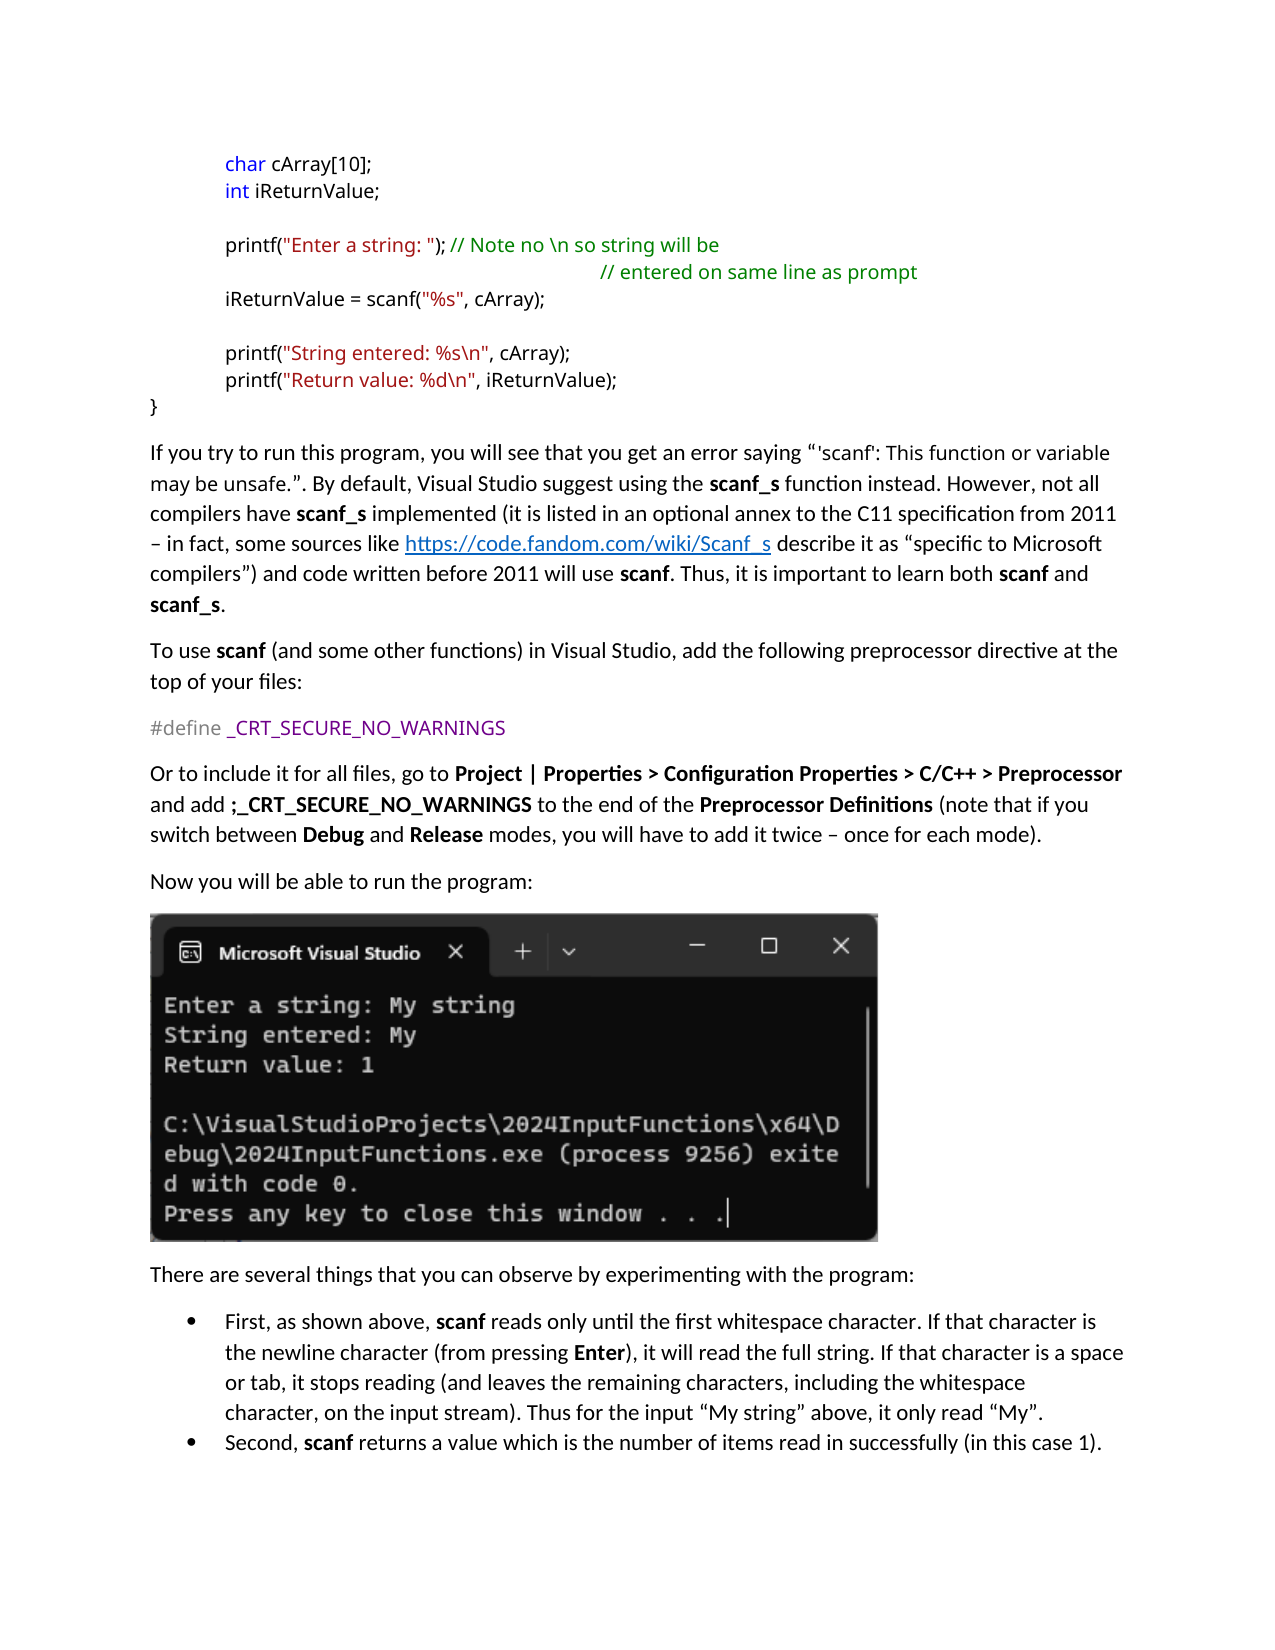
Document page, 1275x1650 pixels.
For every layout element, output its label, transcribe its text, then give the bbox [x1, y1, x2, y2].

text If you try to run this program, you will see that you get an error saying “'scanf': This function or variable may be unsafe.”. By default, Visual Studio suggest using the scanf_s function instead. However, not all compilers have scanf_s implemented (it is listed in an optional annex to the C11 specification from 2011 – in fact, some sources like https://code.fandom.com/wiki/Scanf_s describe it as “specific to Microsoft compilers”) and code written before 2011 will use scanf. Thus, it is important to learn both scanf and scanf_s. [150, 438, 1125, 618]
text Or to include it for all files, go to Project | Properties > Configuration Properties > C/C++ > Preprocessor and add ;_CRT_SECURE_NO_WARNINGS to the end of the Preprocessor Definitions (note that if you switch between Debug and Release modes, you will have to add it twice – once for each mode). [150, 759, 1125, 848]
text There are several things that you can observe by experimenting with the program: [150, 1261, 1125, 1289]
text iReturnValue = scanf("%s", cArray); [150, 285, 1125, 312]
text // entered on same line as prompt [150, 258, 1125, 285]
list First, as shown above, scanf reads only until the first whitespace character. If that character is the newline character (from pressing Enter), it will read the full string. If that character is a space or tab, it stops reading (and leaves the remaining characters, including the whitespace character, on the input stream). Thus for the input “My string” above, it only read “My”. [187, 1307, 1125, 1426]
text char cArray[10]; [150, 150, 1125, 177]
text printf("String entered: %s\n", cArray); [150, 339, 1125, 366]
picture [150, 913, 879, 1242]
text #define _CRT_SECURE_NO_WARNINGS [150, 714, 1125, 741]
list Second, scanf returns a value which is the number of items read in successfully (in this case 1). [187, 1428, 1125, 1456]
text } [150, 393, 1125, 420]
text printf("Enter a string: "); // Note no \n so string will be [150, 231, 1125, 258]
text int iReturnValue; [150, 177, 1125, 204]
text Now you will be able to run the program: [150, 867, 1125, 895]
text printf("Return value: %d\n", iReturnValue); [150, 366, 1125, 393]
text To use scanf (and some other functions) in Visual Studio, add the following preprocessor directive at the top of your files: [150, 637, 1125, 695]
